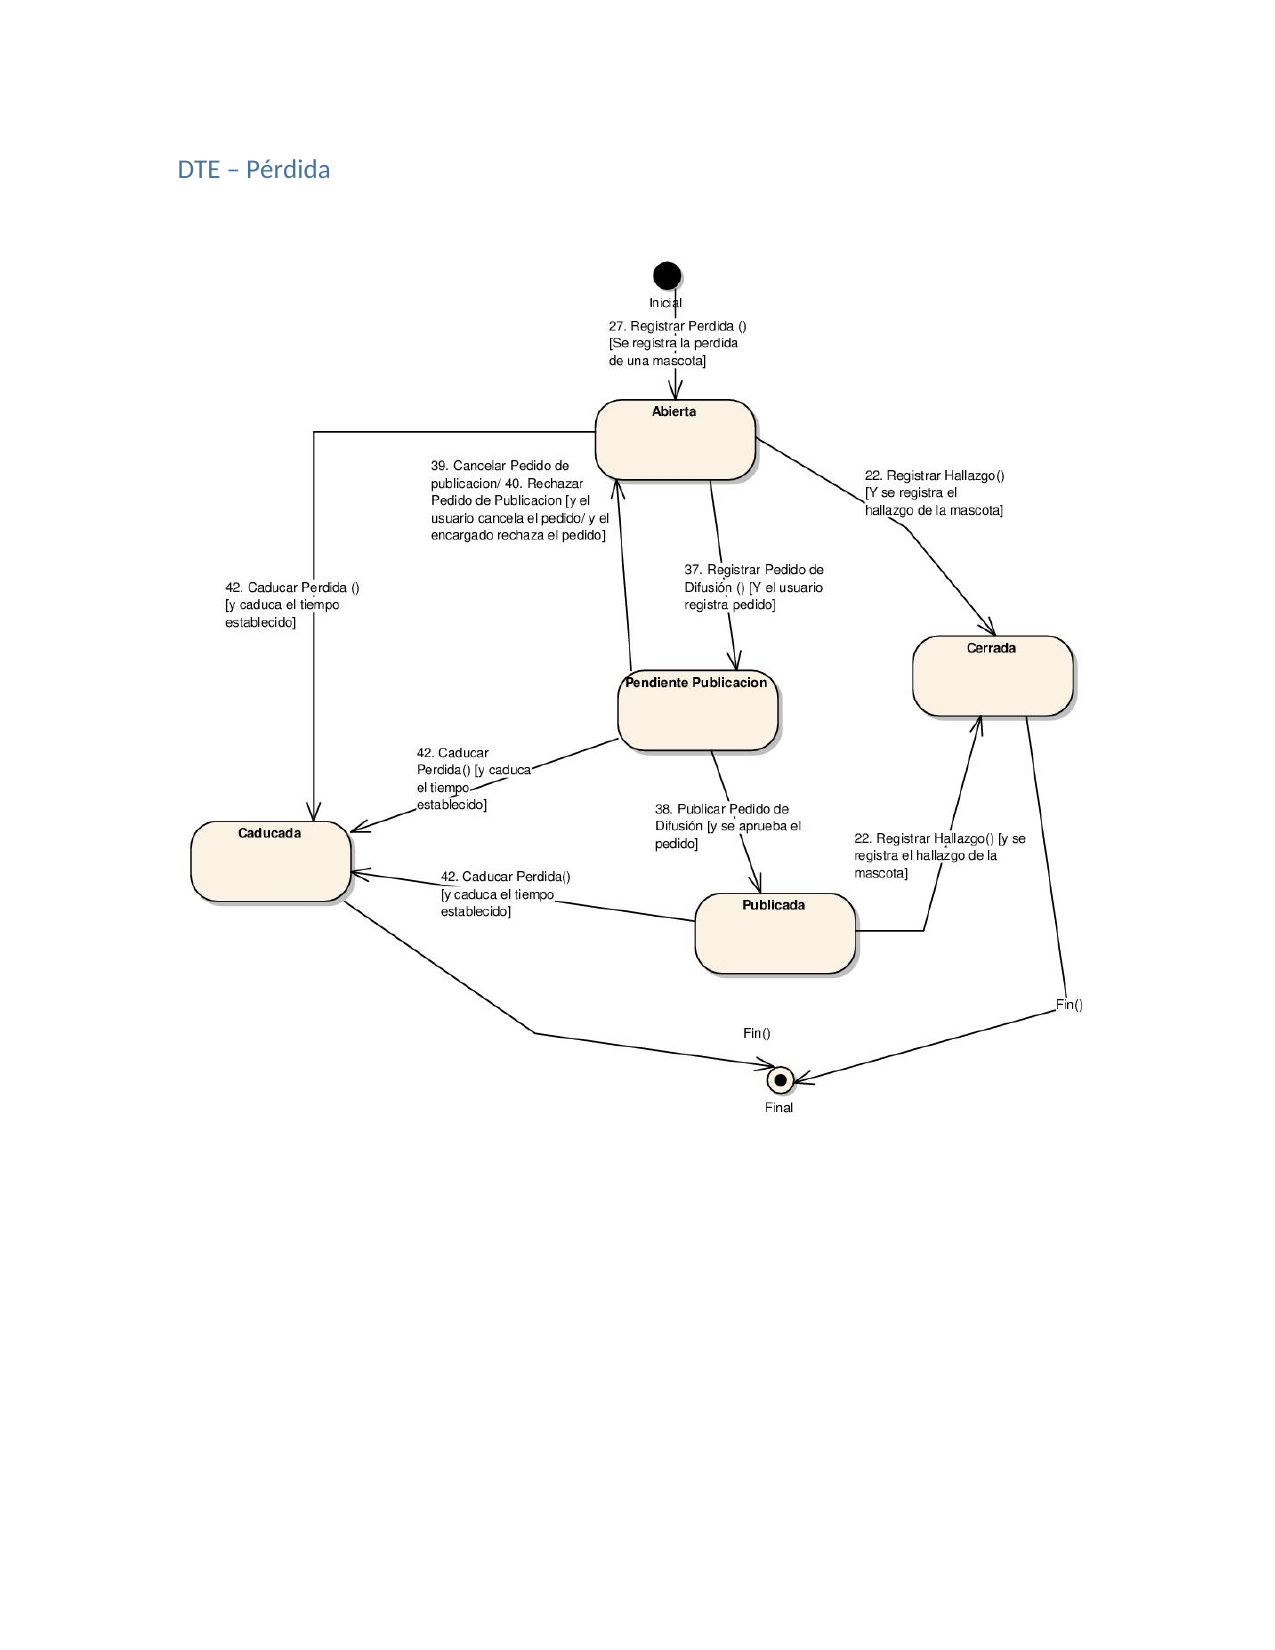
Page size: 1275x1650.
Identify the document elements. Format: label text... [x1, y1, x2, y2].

picture [177, 234, 1098, 1135]
subtitle DTE – Pérdida [177, 152, 1098, 185]
